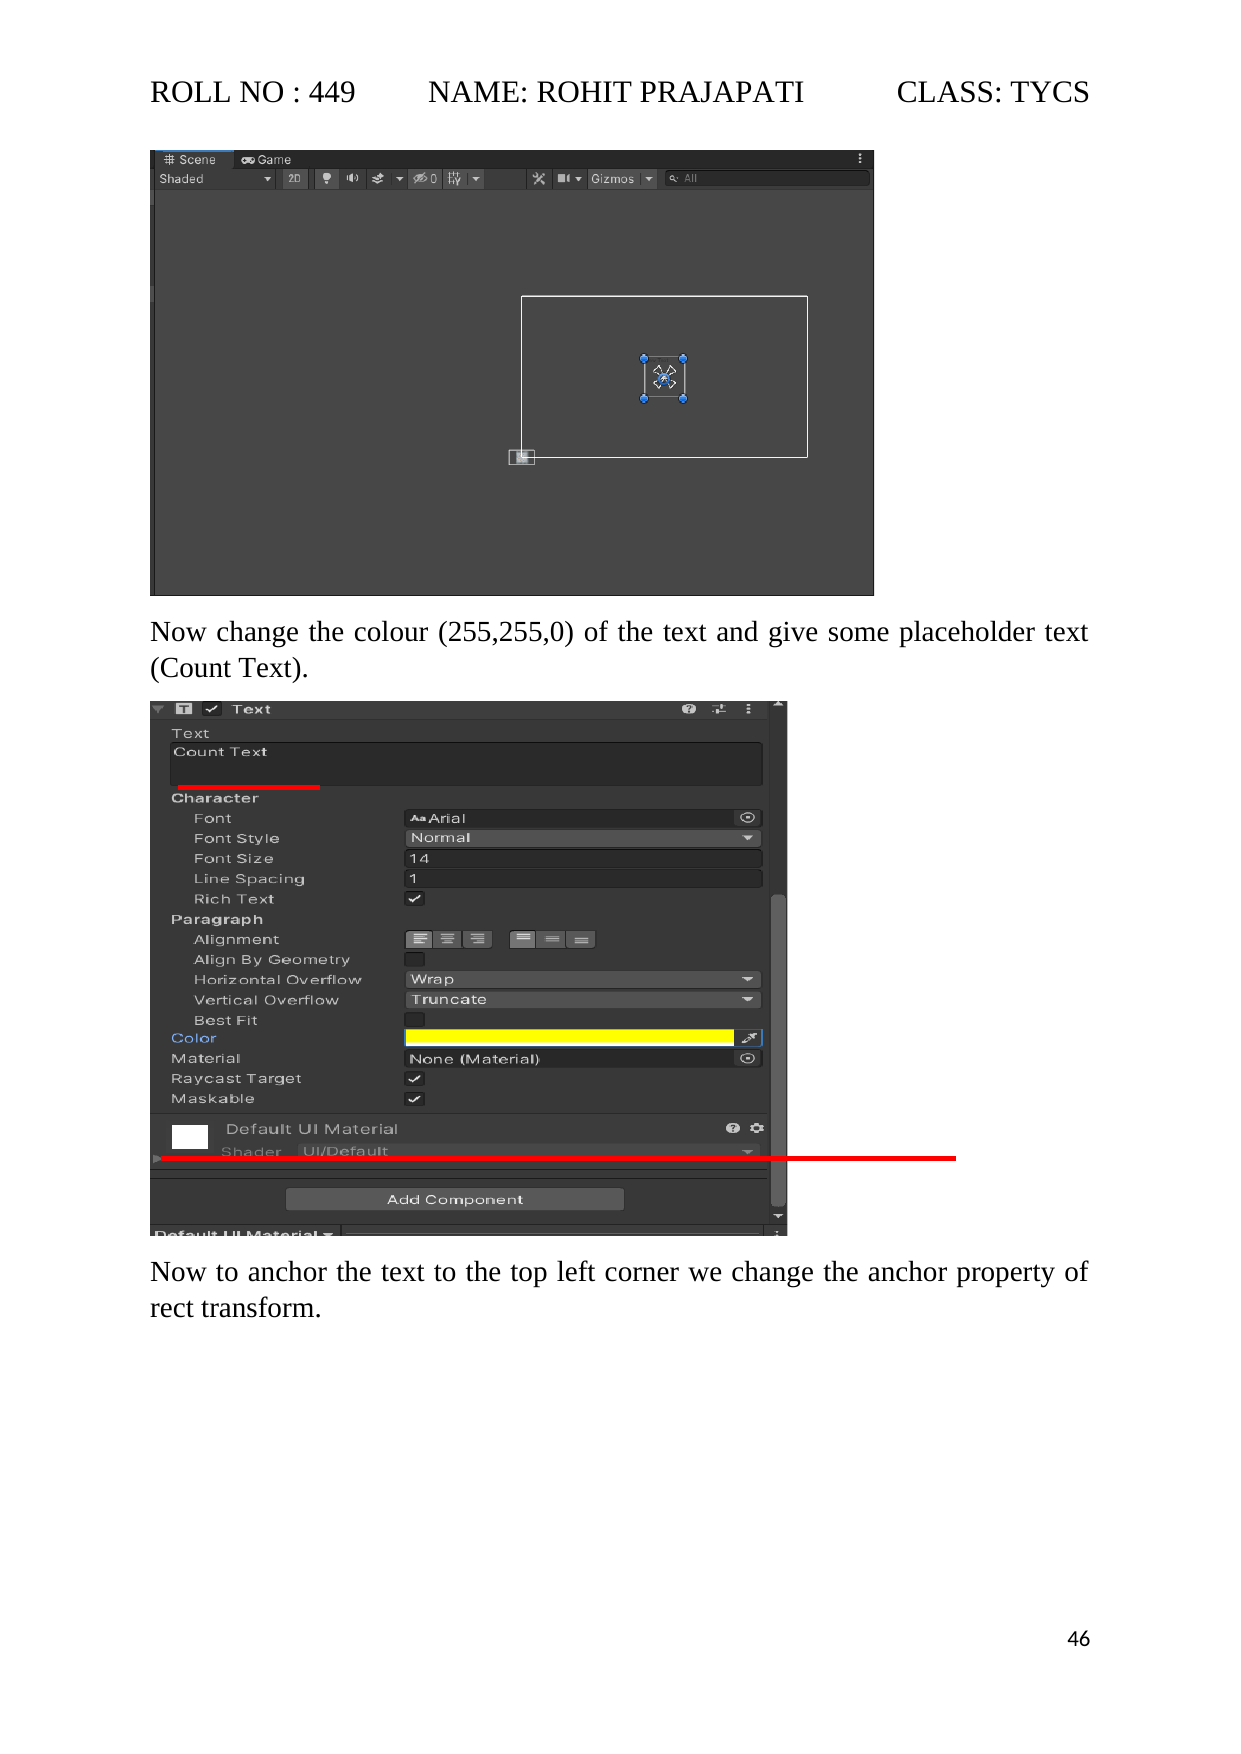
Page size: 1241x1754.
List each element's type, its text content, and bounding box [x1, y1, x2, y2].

picture [150, 150, 875, 596]
picture [150, 701, 788, 1236]
text Now change the colour (255,255,0) of the text and give some placeholder text (Count Text). [150, 614, 1090, 683]
text Now to anchor the text to the top left corner we change the anchor property of rect transform. [150, 1254, 1090, 1323]
